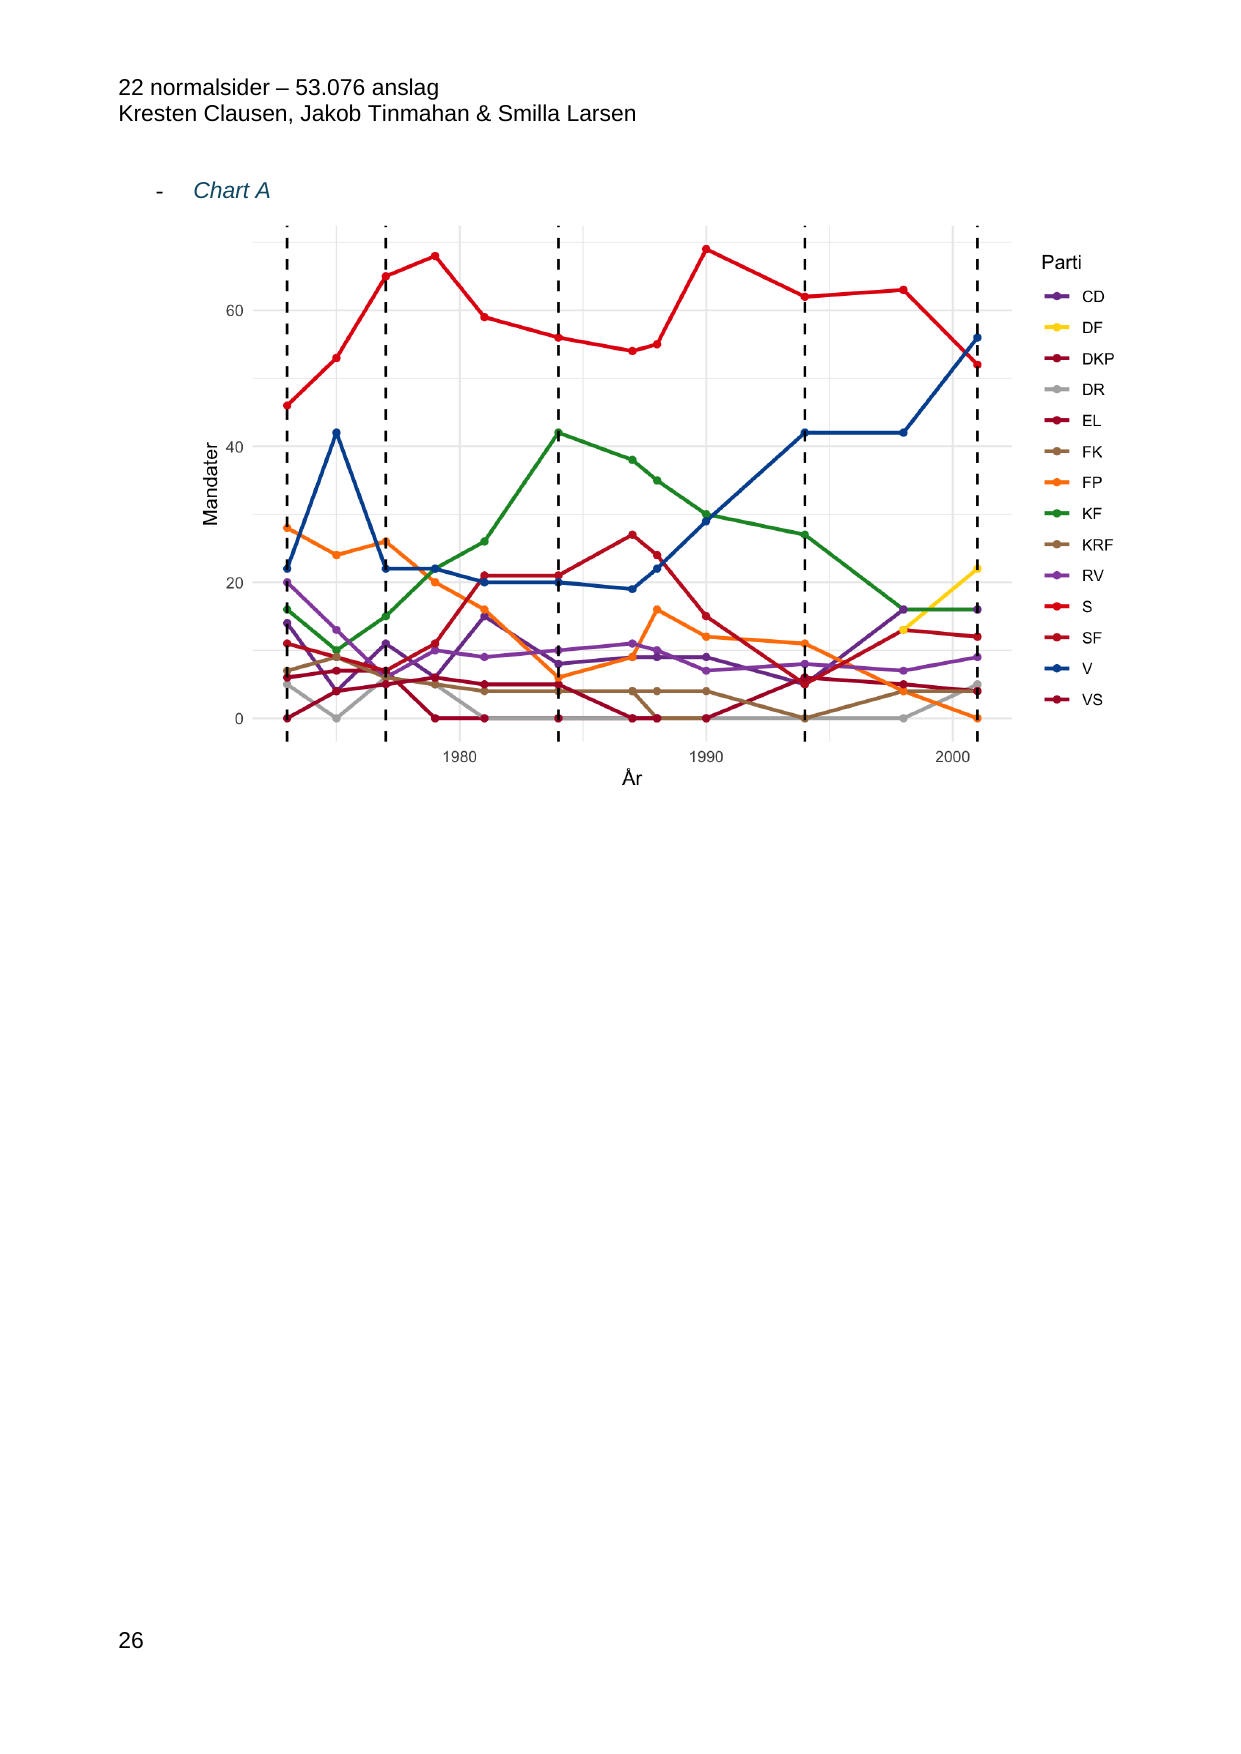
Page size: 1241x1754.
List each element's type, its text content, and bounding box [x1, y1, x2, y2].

picture [193, 216, 1134, 798]
